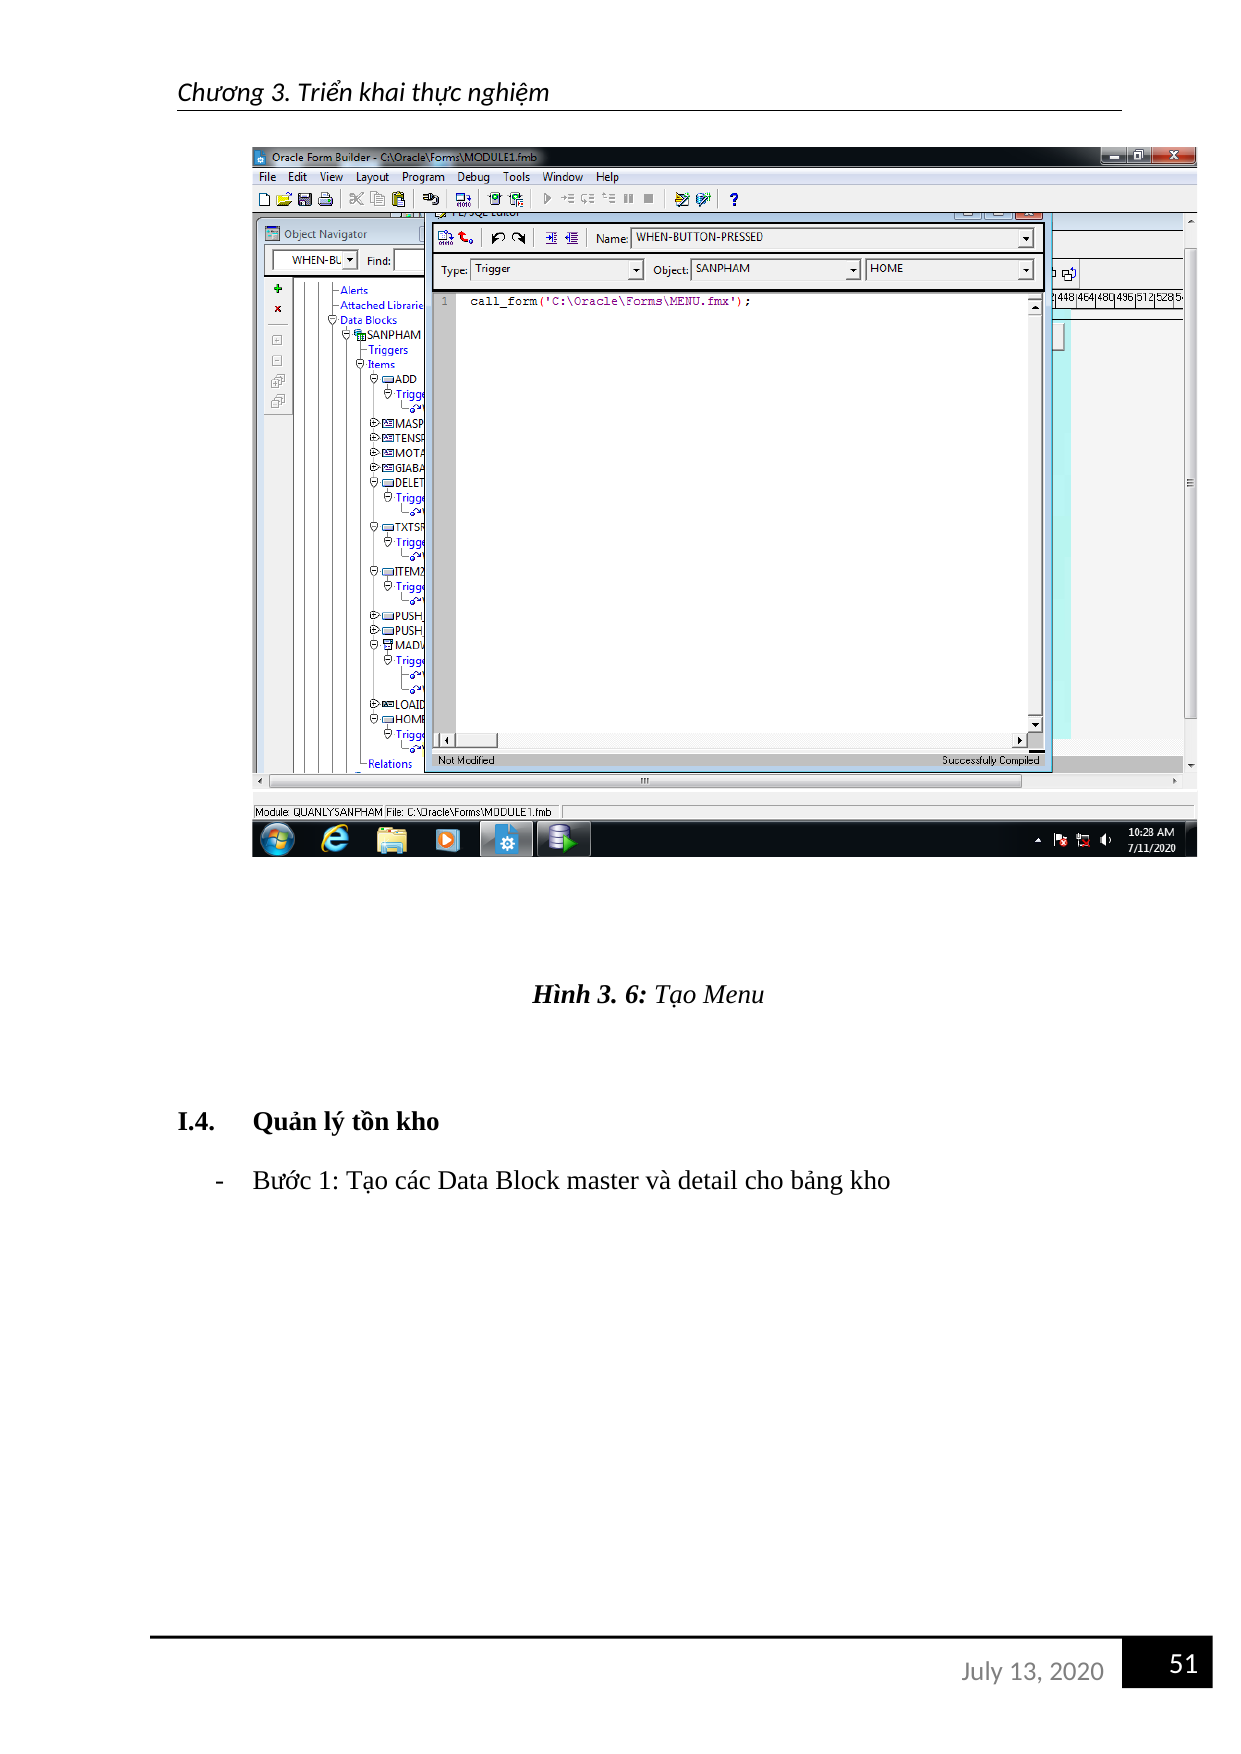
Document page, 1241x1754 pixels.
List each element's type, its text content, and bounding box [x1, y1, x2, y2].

picture [252, 147, 1198, 857]
text Quản lý tồn kho [177, 1105, 1122, 1136]
list Bước 1: Tạo các Data Block master và detail cho bảng kho [215, 1164, 1122, 1196]
